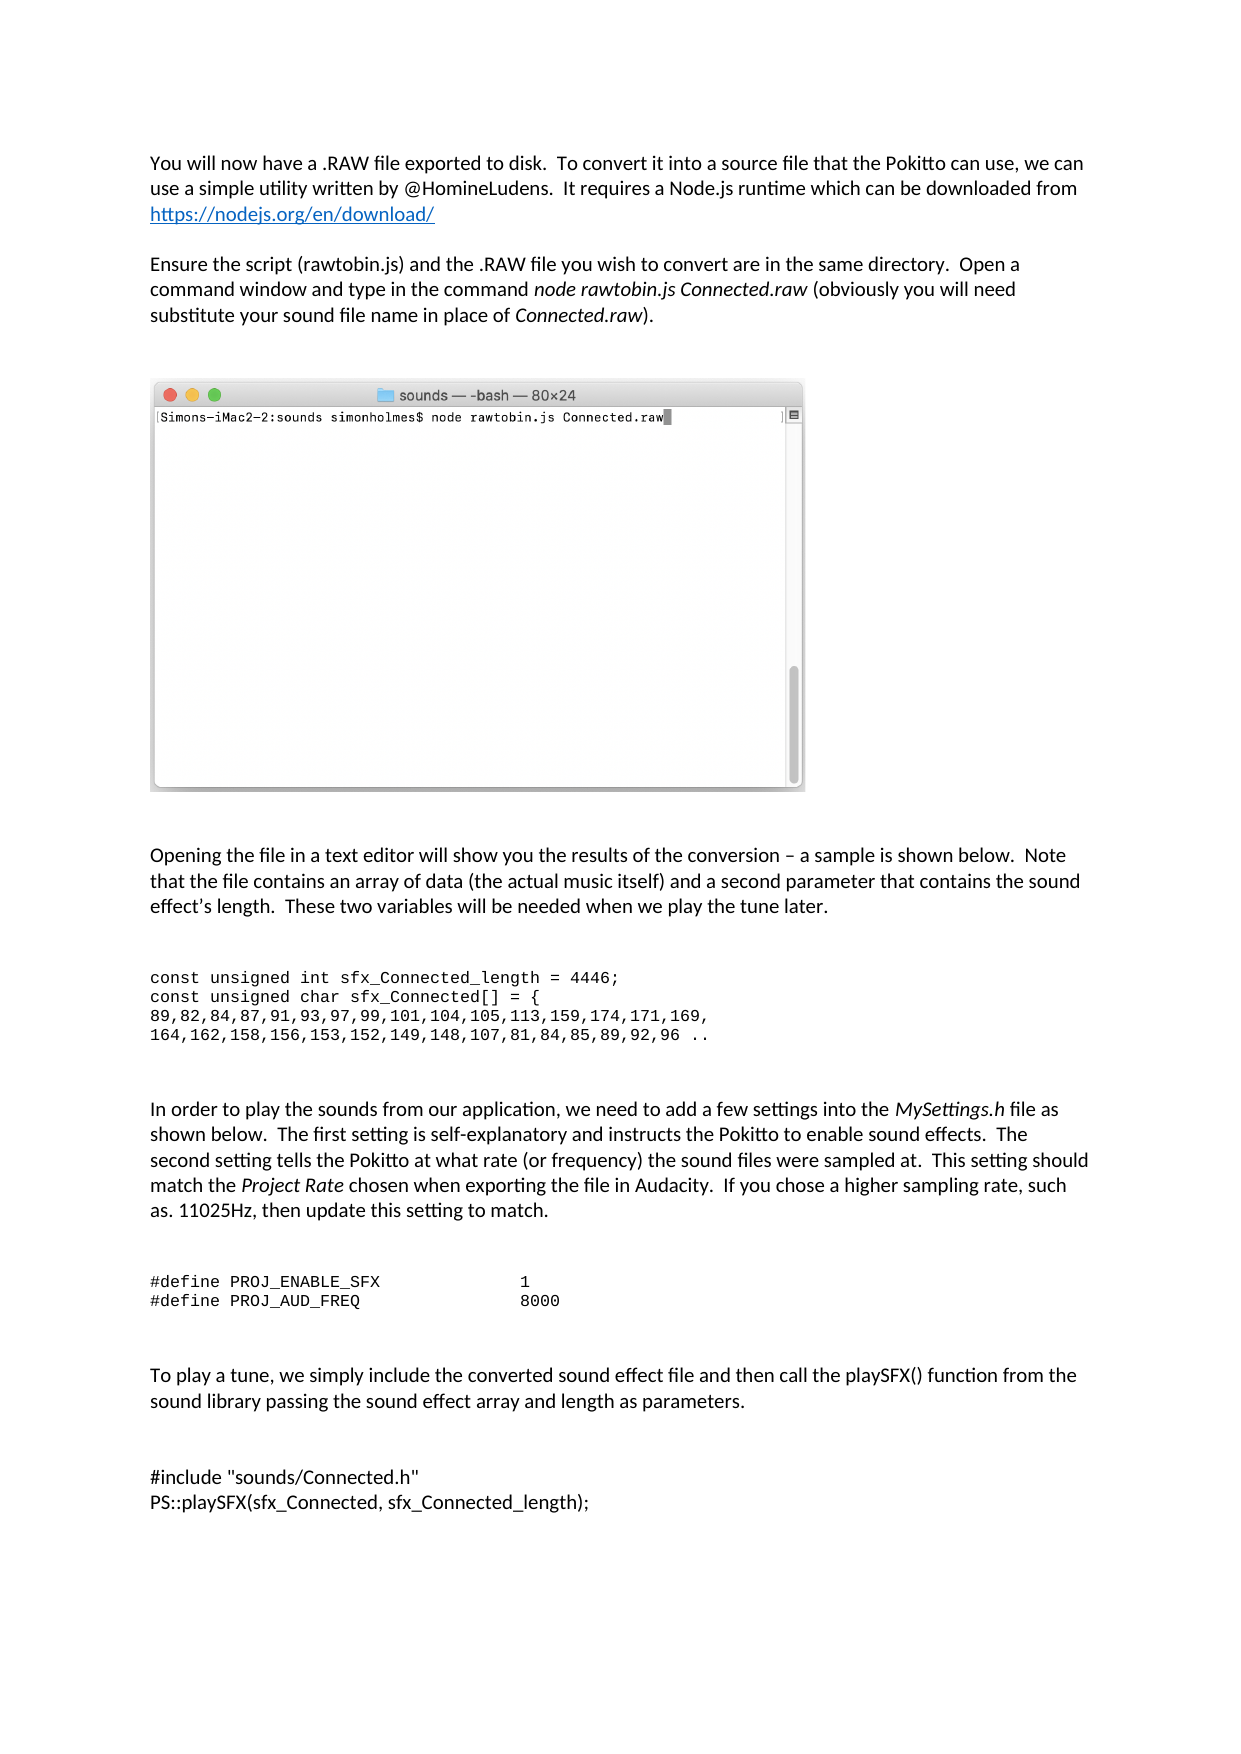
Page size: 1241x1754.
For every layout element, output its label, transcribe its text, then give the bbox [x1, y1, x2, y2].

picture [150, 378, 806, 792]
text To play a tune, we simply include the converted sound effect file and then call the playSFX() function from the sound library passing the sound effect array and length as parameters. [150, 1362, 1090, 1413]
text const unsigned int sfx_Connected_length = 4446; [150, 970, 1090, 988]
text Ensure the script (rawtobin.js) and the .RAW file you wish to convert are in the same directory. Open a command window and type in the command node rawtobin.js Connected.raw (obviously you will need substitute your sound file name in place of Connected.raw). [150, 251, 1090, 327]
text 89,82,84,87,91,93,97,99,101,104,105,113,159,174,171,169, [150, 1007, 1090, 1026]
text const unsigned char sfx_Connected[] = { [150, 988, 1090, 1007]
text You will now have a .RAW file exported to disk. To convert it into a source file that the Pokitto can use, we can use a simple utility written by @HomineLudens. It requires a Node.js runtime which can be downloaded from https://nodejs.org/en/download/ [150, 150, 1090, 226]
text Opening the file in a text editor will show you the results of the conversion – a sample is shown below. Note that the file contains an array of data (the actual music itself) and a second parameter that contains the sound effect’s length. These two variables will be needed when we play the tune later. [150, 843, 1090, 919]
text #define PROJ_AUD_FREQ 8000 [150, 1293, 1090, 1312]
text #include "sounds/Connected.h" [150, 1464, 1090, 1489]
text In order to play the sounds from our application, we need to add a few settings into the MySettings.h file as shown below. The first setting is self-explanatory and instructs the Pokitto to enable sound effects. The second setting tells the Pokitto at what rate (or frequency) the sound files were sampled at. This setting should match the Project Rate chosen when exporting the file in Audacity. If you chose a higher sampling rate, such as. 11025Hz, then update this setting to match. [150, 1096, 1090, 1223]
text #define PROJ_ENABLE_SFX 1 [150, 1274, 1090, 1293]
text 164,162,158,156,153,152,149,148,107,81,84,85,89,92,96 .. [150, 1026, 1090, 1045]
text PS::playSFX(sfx_Connected, sfx_Connected_length); [150, 1489, 1090, 1515]
